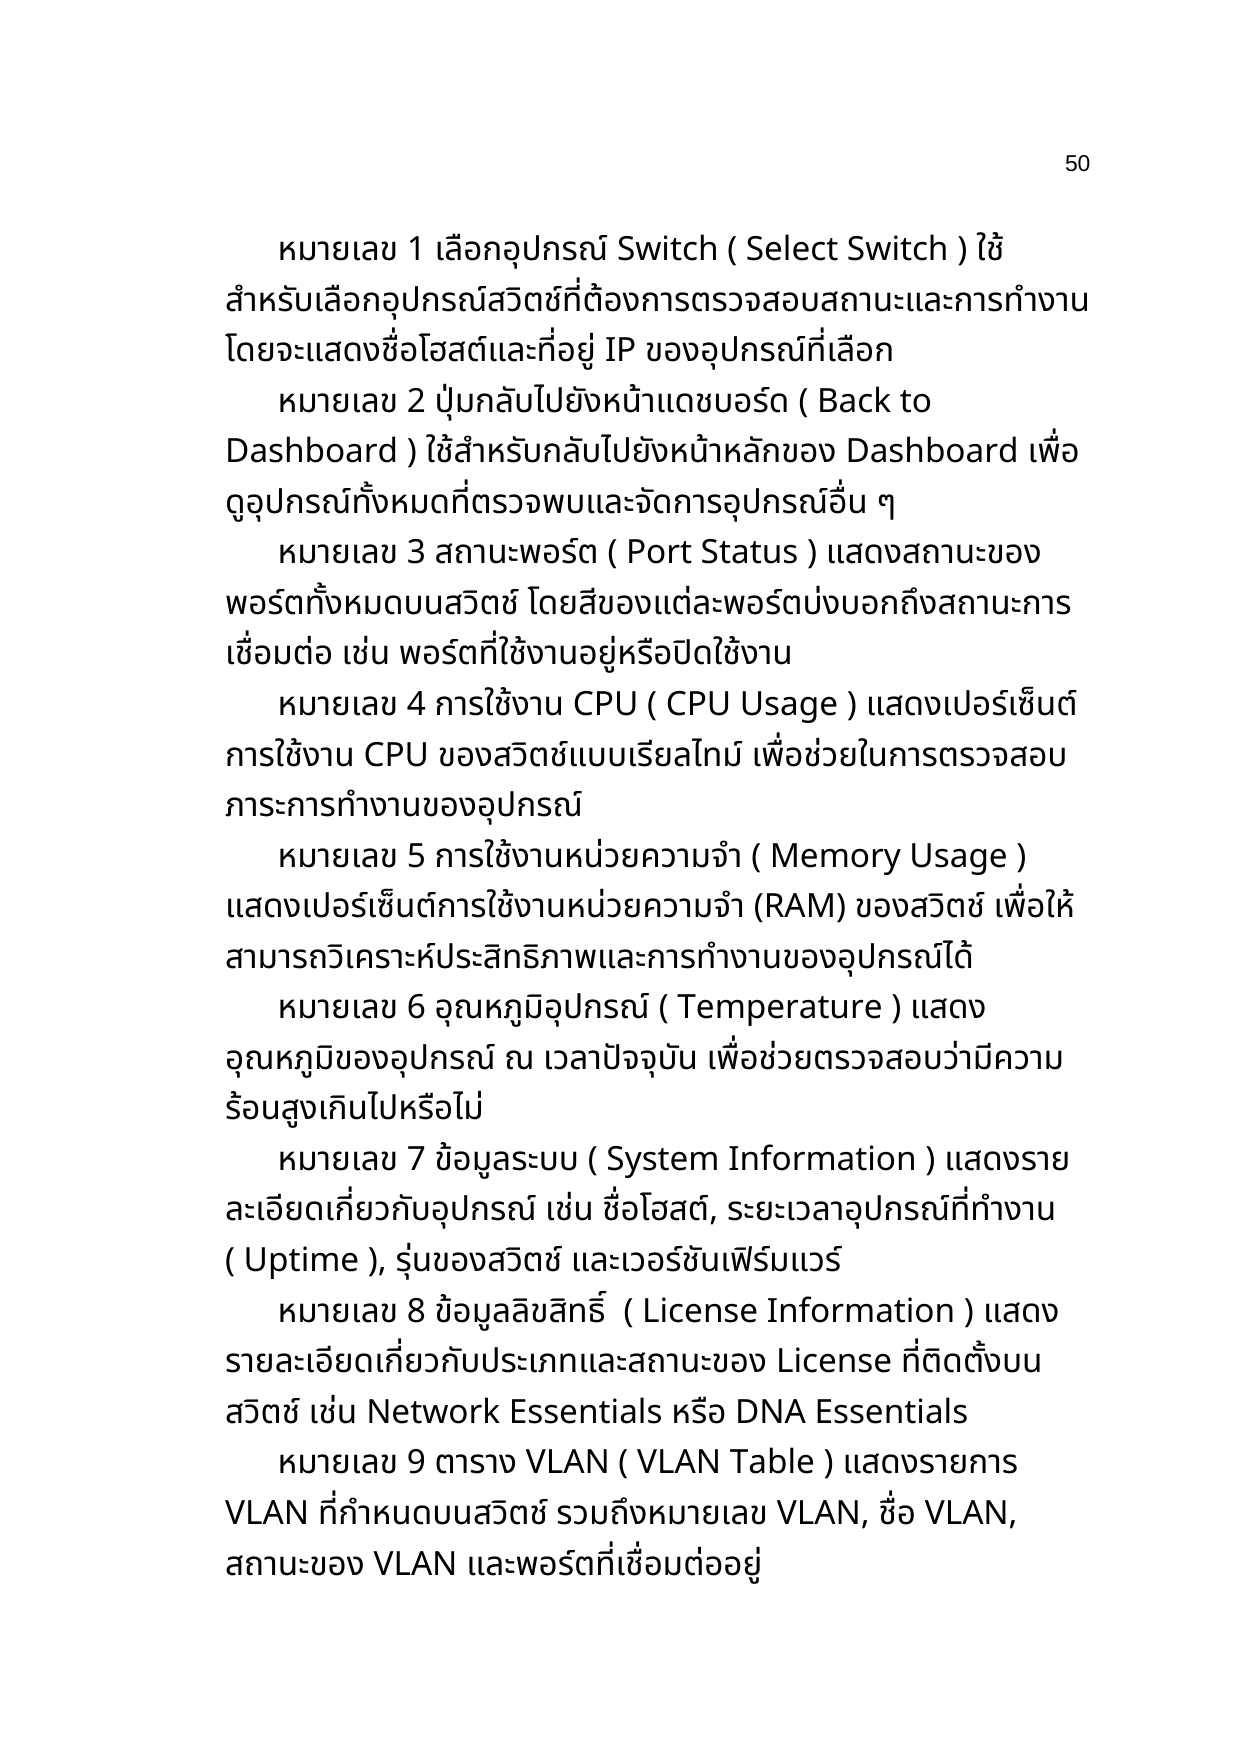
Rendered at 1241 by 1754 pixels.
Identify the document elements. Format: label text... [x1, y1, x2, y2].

text หมายเลข 5 การใช้งานหน่วยความจำ ( Memory Usage ) แสดงเปอร์เซ็นต์การใช้งานหน่วยความจำ (RAM) ของสวิตช์ เพื่อให้สามารถวิเคราะห์ประสิทธิภาพและการทำงานของอุปกรณ์ได้ [225, 831, 1090, 983]
text หมายเลข 7 ข้อมูลระบบ ( System Information ) แสดงรายละเอียดเกี่ยวกับอุปกรณ์ เช่น ชื่อโฮสต์, ระยะเวลาอุปกรณ์ที่ทำงาน ( Uptime ), รุ่นของสวิตช์ และเวอร์ชันเฟิร์มแวร์ [225, 1134, 1090, 1286]
text หมายเลข 1 เลือกอุปกรณ์ Switch ( Select Switch ) ใช้สำหรับเลือกอุปกรณ์สวิตช์ที่ต้องการตรวจสอบสถานะและการทำงาน โดยจะแสดงชื่อโฮสต์และที่อยู่ IP ของอุปกรณ์ที่เลือก [225, 225, 1090, 377]
text หมายเลข 6 อุณหภูมิอุปกรณ์ ( Temperature ) แสดงอุณหภูมิของอุปกรณ์ ณ เวลาปัจจุบัน เพื่อช่วยตรวจสอบว่ามีความร้อนสูงเกินไปหรือไม่ [225, 983, 1090, 1134]
text หมายเลข 2 ปุ่มกลับไปยังหน้าแดชบอร์ด ( Back to Dashboard ) ใช้สำหรับกลับไปยังหน้าหลักของ Dashboard เพื่อดูอุปกรณ์ทั้งหมดที่ตรวจพบและจัดการอุปกรณ์อื่น ๆ [225, 377, 1090, 528]
text หมายเลข 8 ข้อมูลลิขสิทธิ์ ( License Information ) แสดงรายละเอียดเกี่ยวกับประเภทและสถานะของ License ที่ติดตั้งบนสวิตช์ เช่น Network Essentials หรือ DNA Essentials [225, 1286, 1090, 1438]
text หมายเลข 4 การใช้งาน CPU ( CPU Usage ) แสดงเปอร์เซ็นต์การใช้งาน CPU ของสวิตช์แบบเรียลไทม์ เพื่อช่วยในการตรวจสอบภาระการทำงานของอุปกรณ์ [225, 680, 1090, 831]
text หมายเลข 9 ตาราง VLAN ( VLAN Table ) แสดงรายการ VLAN ที่กำหนดบนสวิตช์ รวมถึงหมายเลข VLAN, ชื่อ VLAN, สถานะของ VLAN และพอร์ตที่เชื่อมต่ออยู่ [225, 1438, 1090, 1590]
text หมายเลข 3 สถานะพอร์ต ( Port Status ) แสดงสถานะของพอร์ตทั้งหมดบนสวิตช์ โดยสีของแต่ละพอร์ตบ่งบอกถึงสถานะการเชื่อมต่อ เช่น พอร์ตที่ใช้งานอยู่หรือปิดใช้งาน [225, 528, 1090, 680]
